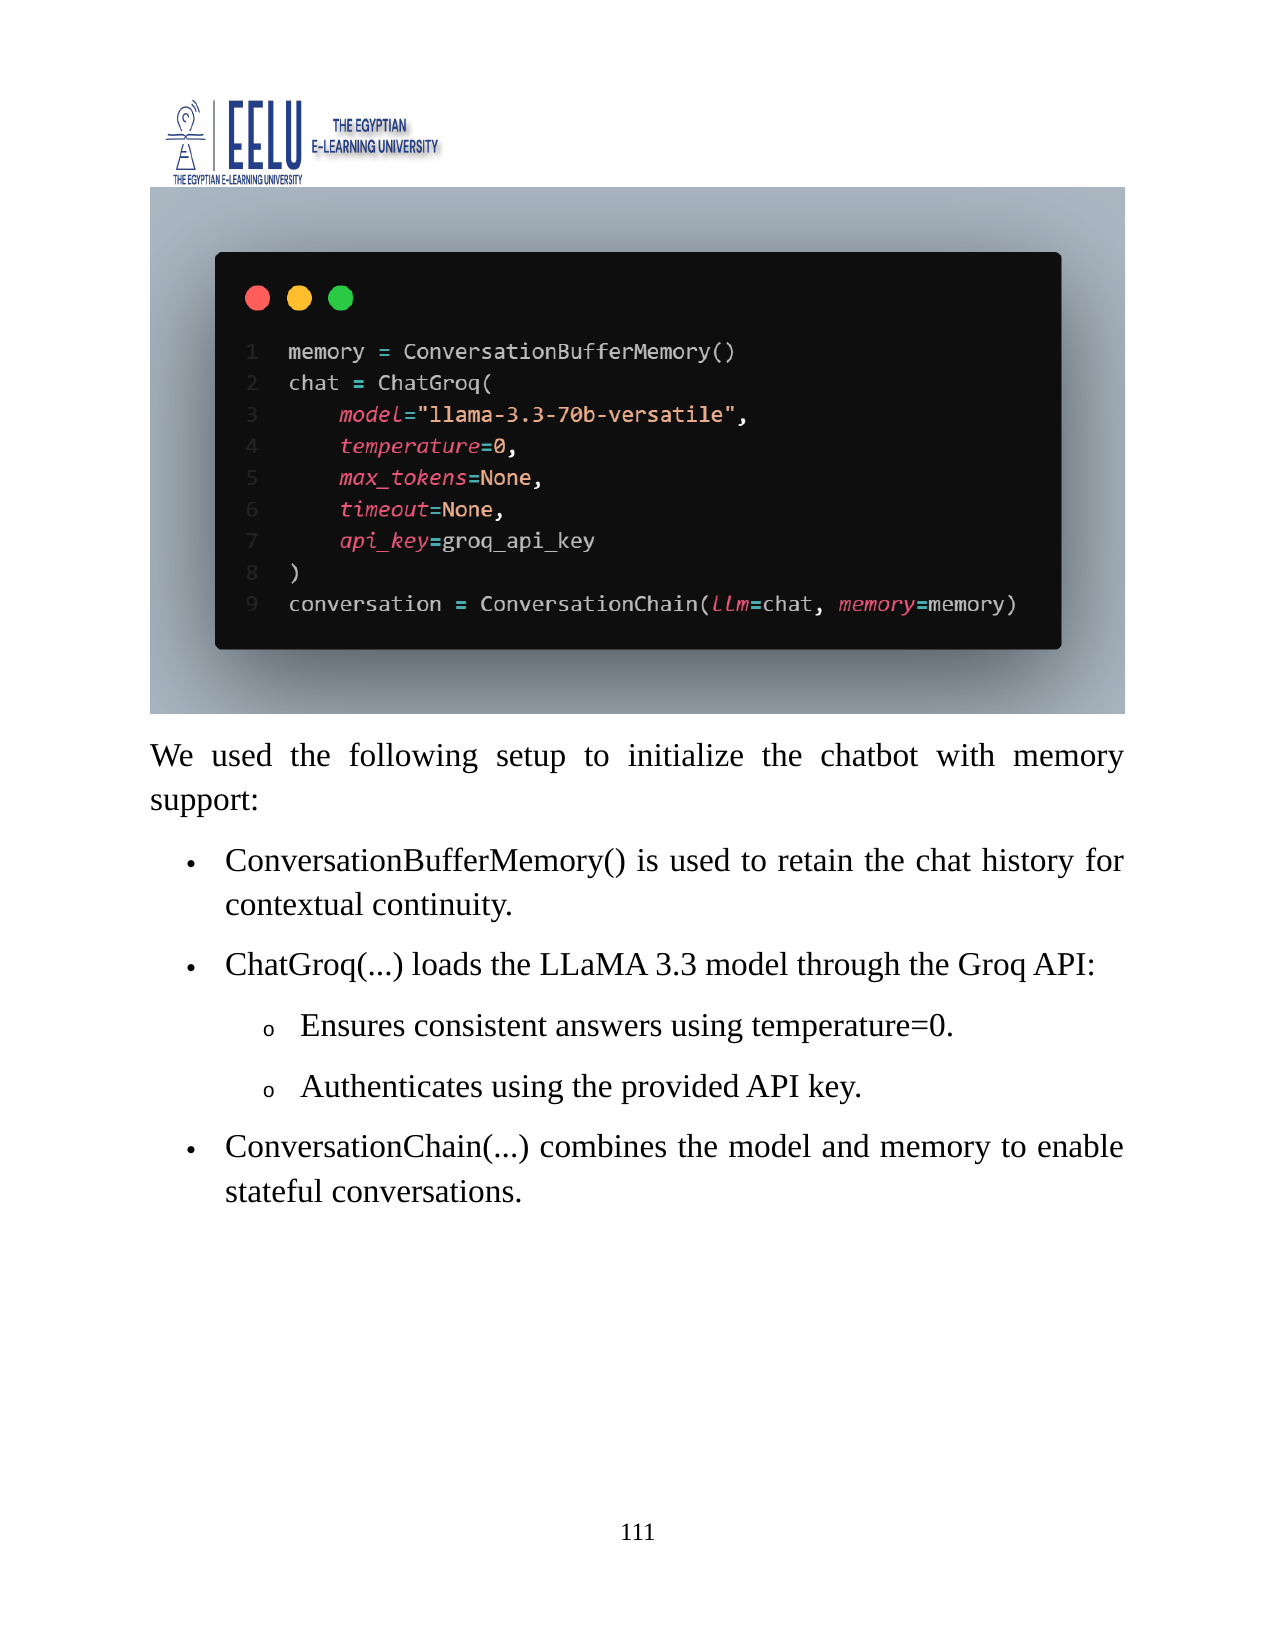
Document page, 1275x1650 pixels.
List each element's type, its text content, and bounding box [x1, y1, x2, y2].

list Authenticates using the provided API key. [262, 1066, 1125, 1104]
list ConversationBufferMemory() is used to retain the chat history for contextual continuity. [187, 840, 1125, 922]
picture [150, 75, 1125, 714]
text We used the following setup to initialize the chatbot with memory support: [150, 735, 1125, 817]
list ConversationChain(...) combines the model and memory to enable stateful conversations. [187, 1127, 1125, 1209]
list Ensures consistent answers using temperature=0. [262, 1005, 1125, 1044]
list ChatGroq(...) loads the LLaMA 3.3 model through the Groq API: [187, 944, 1125, 983]
